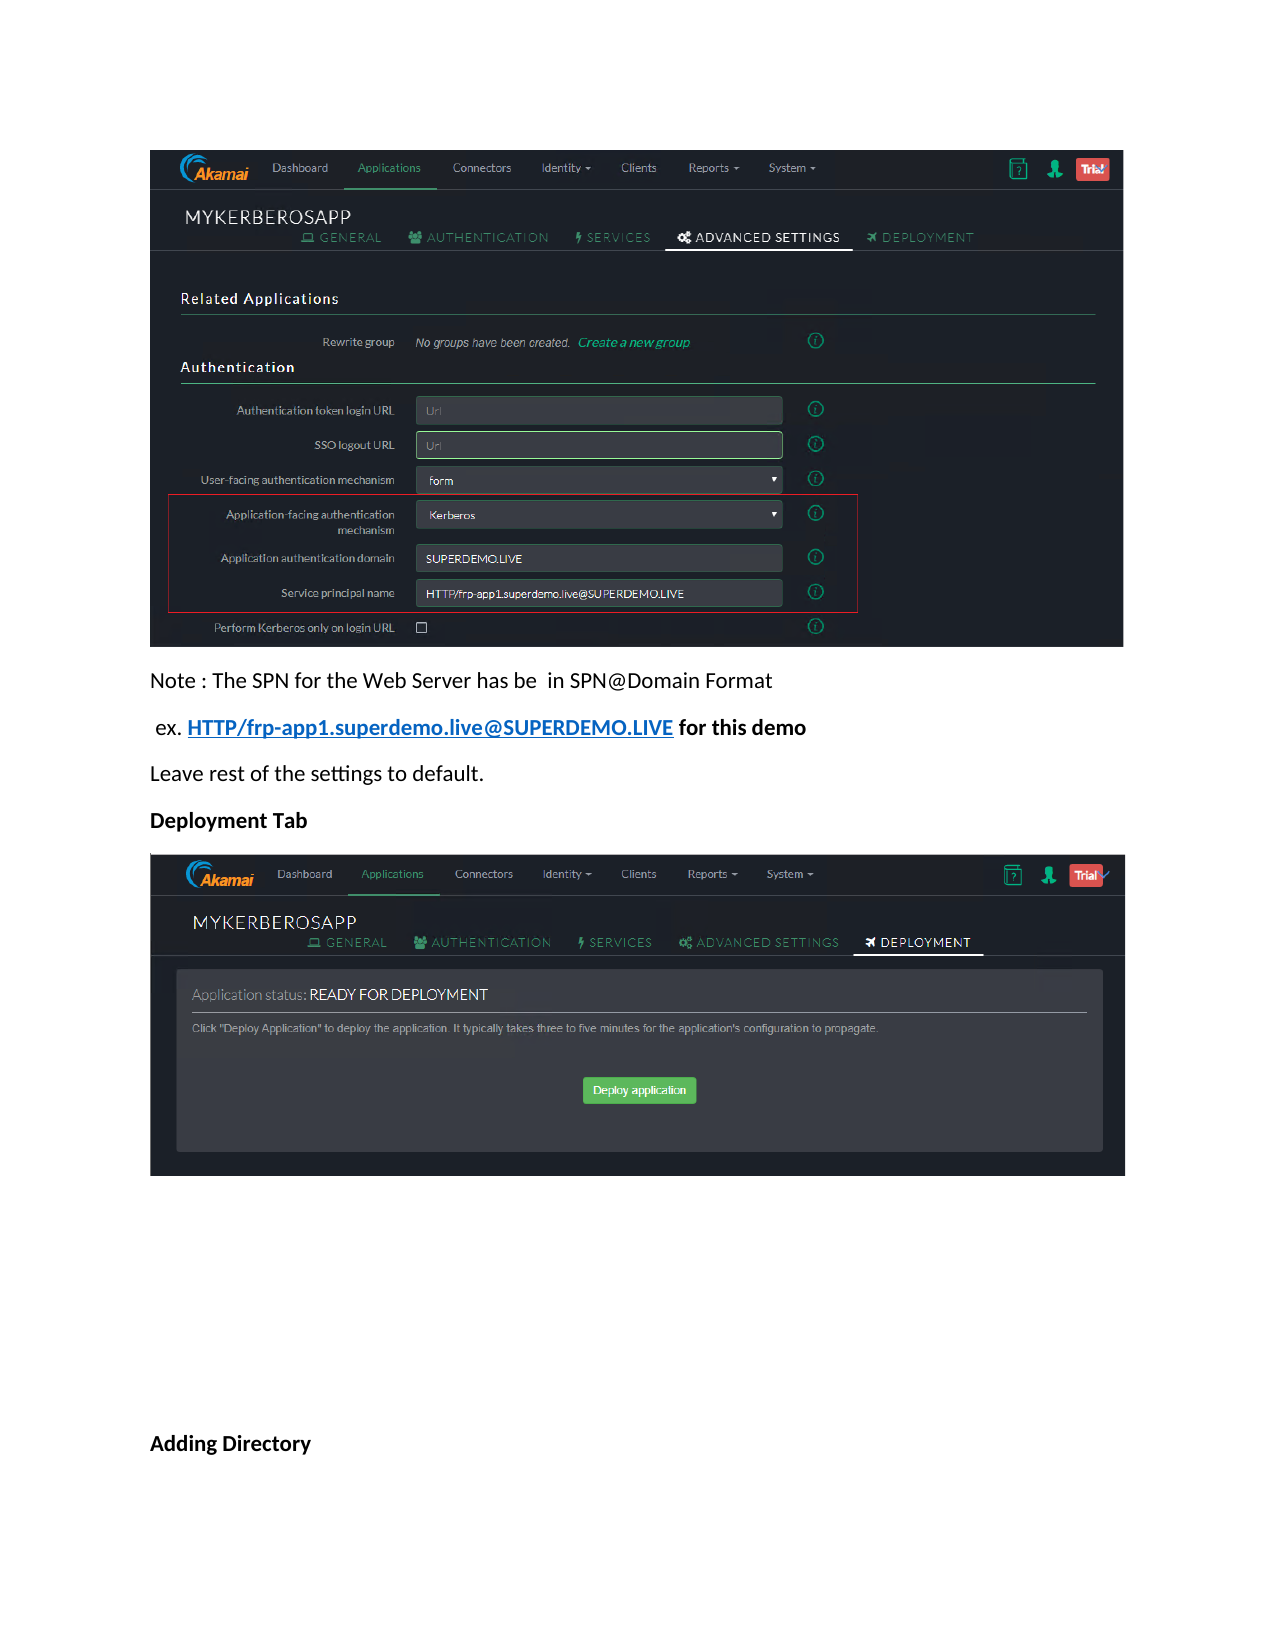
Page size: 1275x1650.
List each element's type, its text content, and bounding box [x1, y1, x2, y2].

text Deployment Tab [150, 806, 1125, 834]
text ex. HTTP/frp-app1.superdemo.live@SUPERDEMO.LIVE for this demo [150, 713, 1125, 741]
text Leave rest of the settings to default. [150, 759, 1125, 787]
text Adding Directory [150, 1429, 1125, 1457]
picture [150, 150, 1124, 647]
text Note : The SPN for the Web Server has be in SPN@Domain Format [150, 666, 1125, 694]
picture [150, 853, 1125, 1176]
